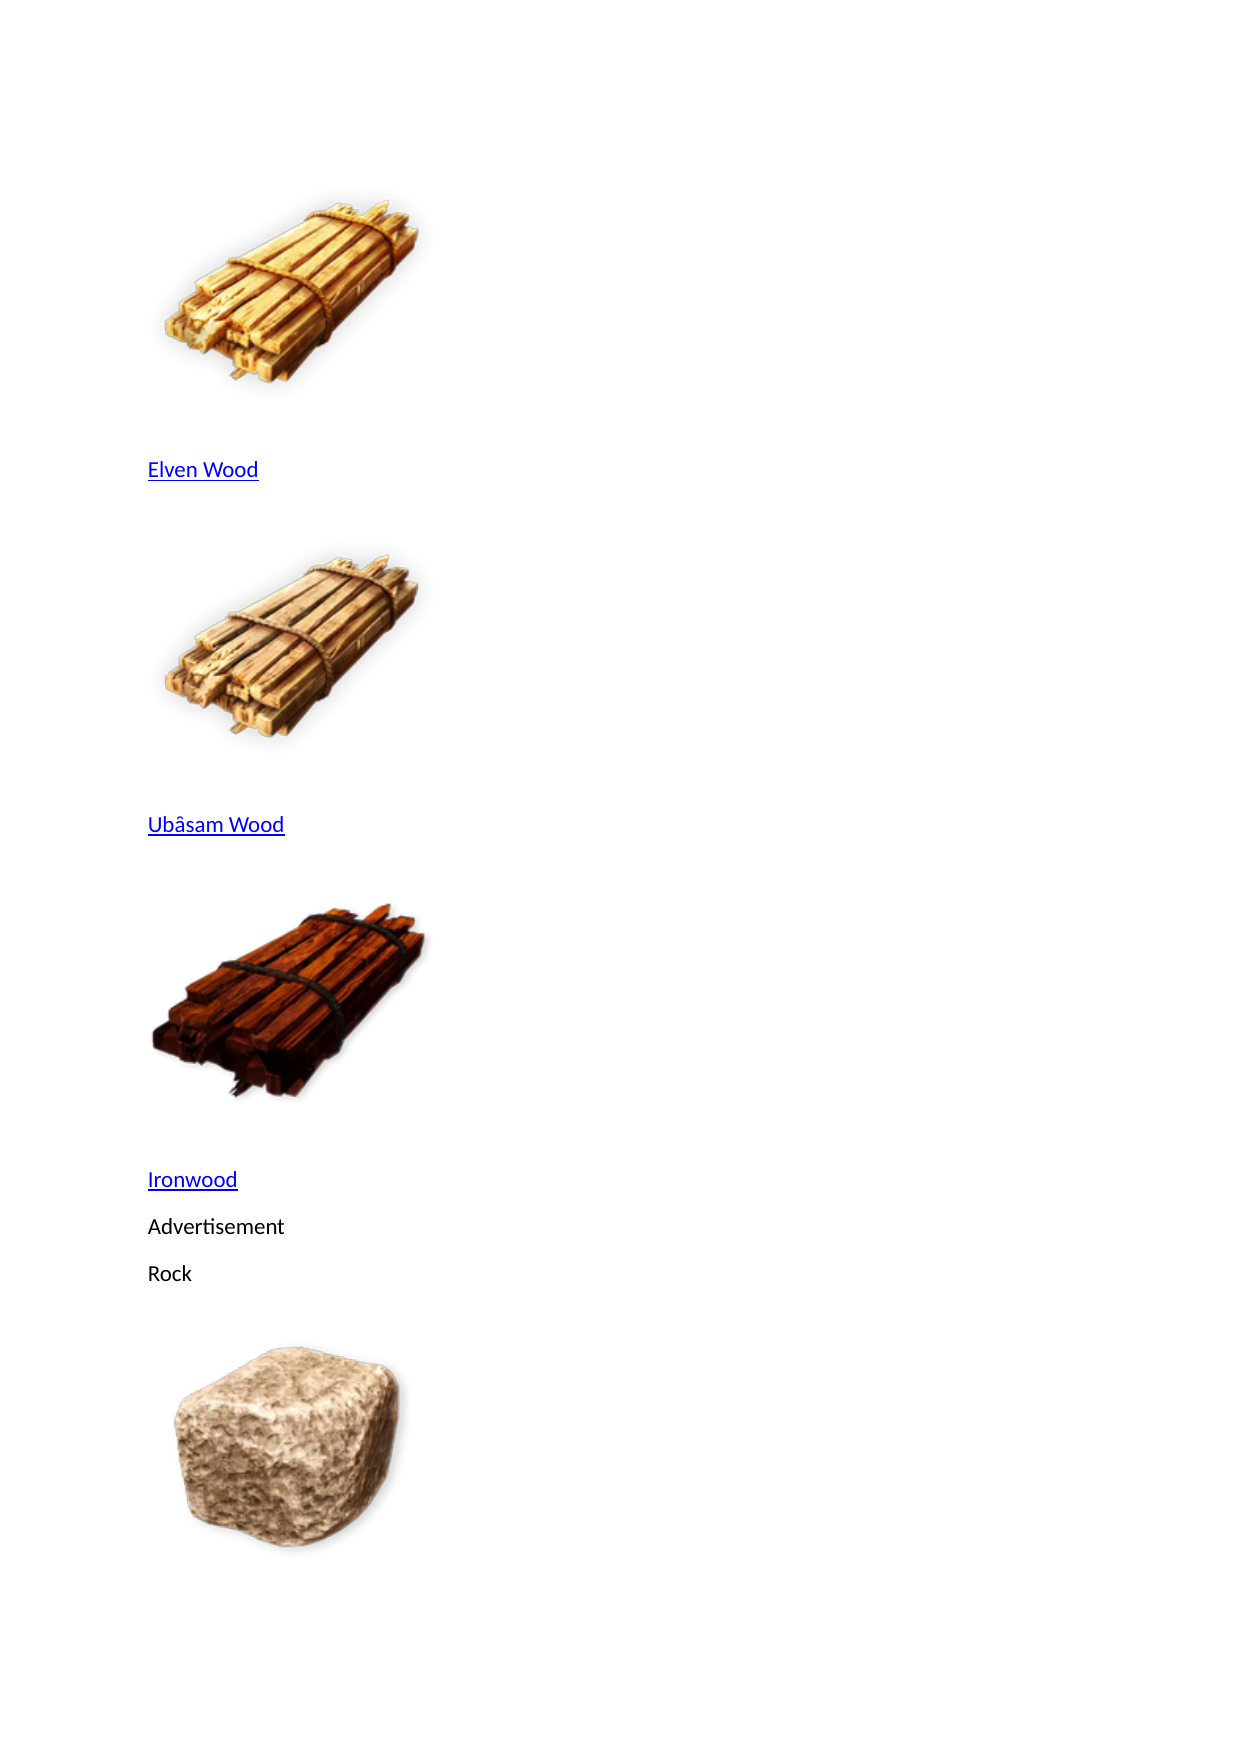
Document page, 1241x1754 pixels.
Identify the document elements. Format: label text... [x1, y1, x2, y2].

text Advertisement [148, 1212, 1093, 1240]
picture [147, 857, 437, 1147]
picture [147, 147, 437, 437]
picture [147, 502, 437, 792]
text Elven Wood [148, 456, 1093, 483]
text Ubȃsam Wood [148, 810, 1093, 838]
text Ironwood [148, 1165, 1093, 1193]
text Rock [148, 1259, 1093, 1287]
picture [147, 1305, 437, 1595]
